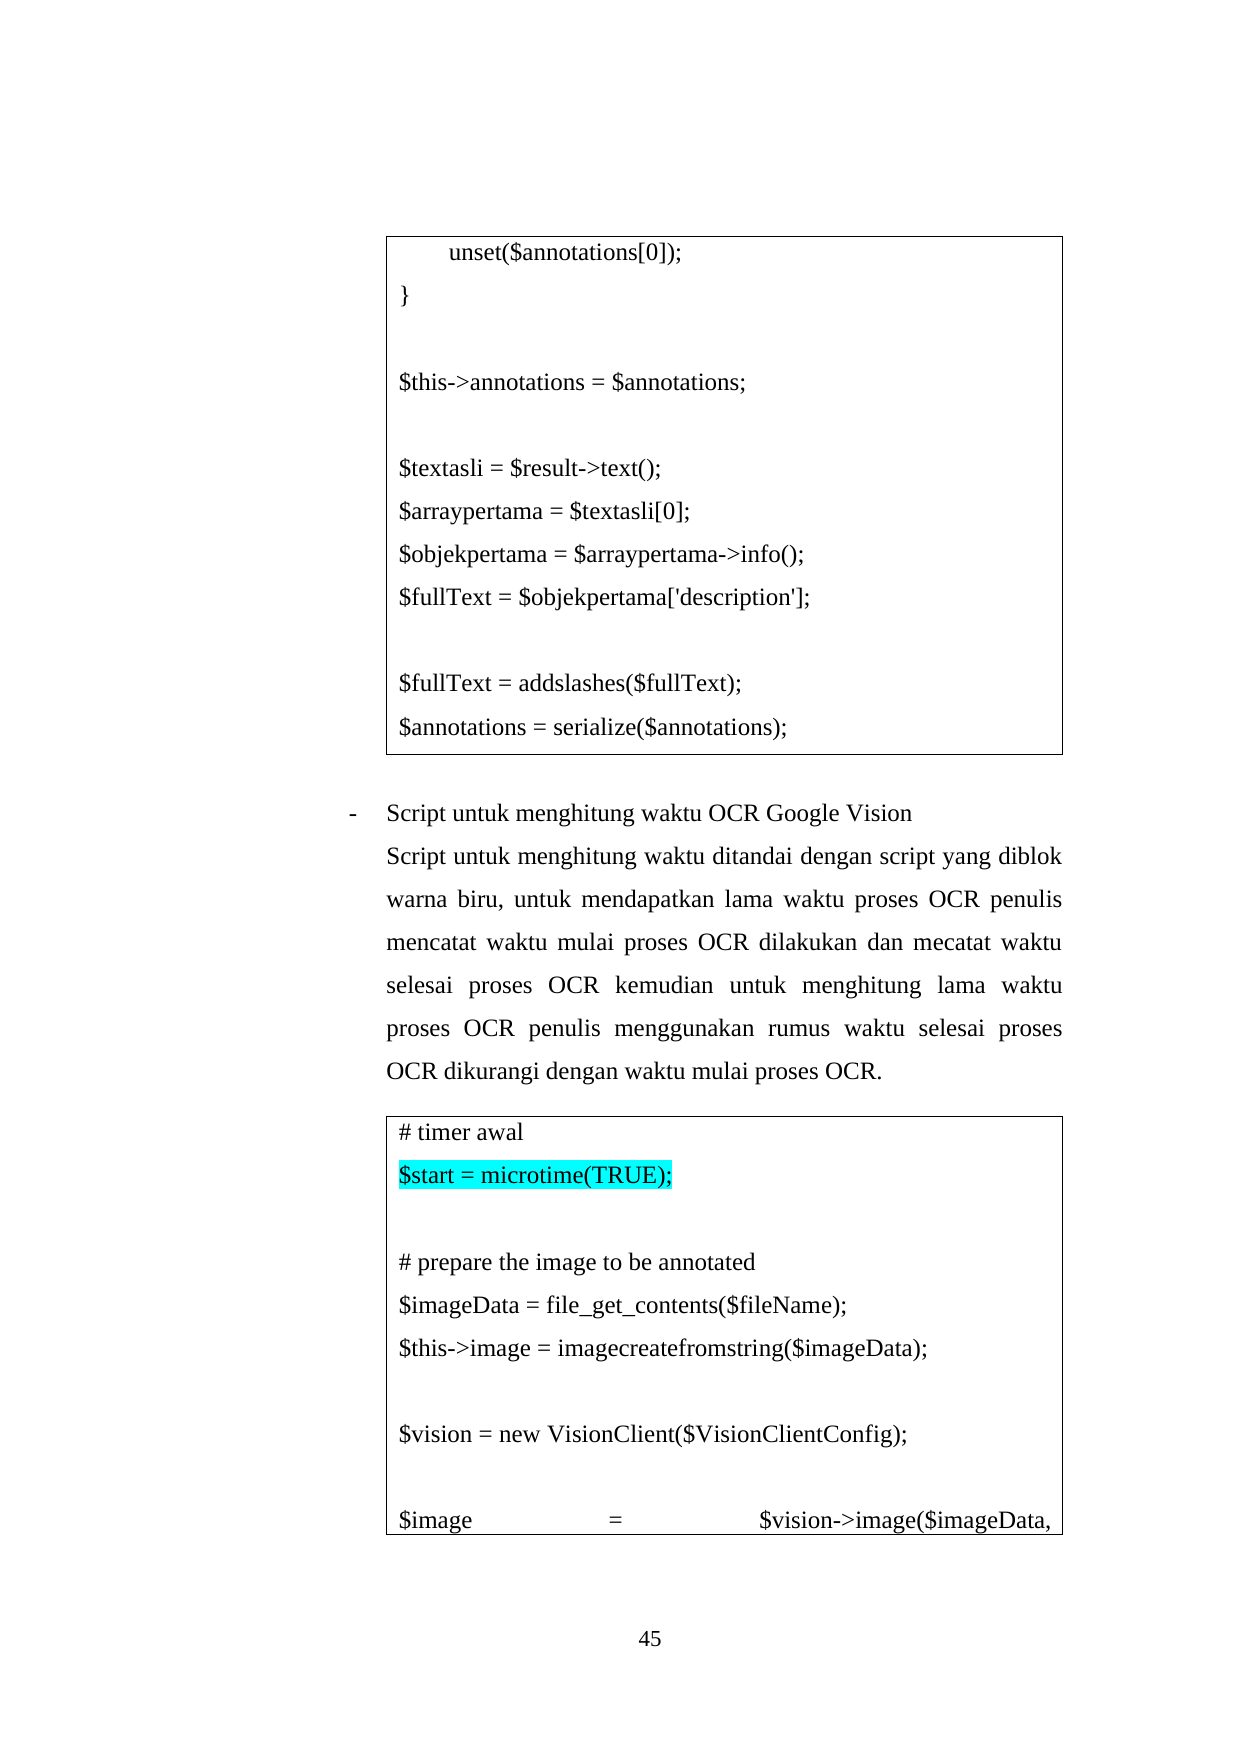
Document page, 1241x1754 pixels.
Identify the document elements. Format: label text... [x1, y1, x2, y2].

list Script untuk menghitung waktu OCR Google Vision [349, 798, 1063, 826]
list Script untuk menghitung waktu ditandai dengan script yang diblok warna biru, untuk mendapatkan lama waktu proses OCR penulis mencatat waktu mulai proses OCR dilakukan dan mecatat waktu selesai proses OCR kemudian untuk menghitung lama waktu proses OCR penulis menggunakan rumus waktu selesai proses OCR dikurangi dengan waktu mulai proses OCR. [386, 841, 1063, 1085]
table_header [387, 237, 1062, 753]
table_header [387, 1117, 1062, 1534]
